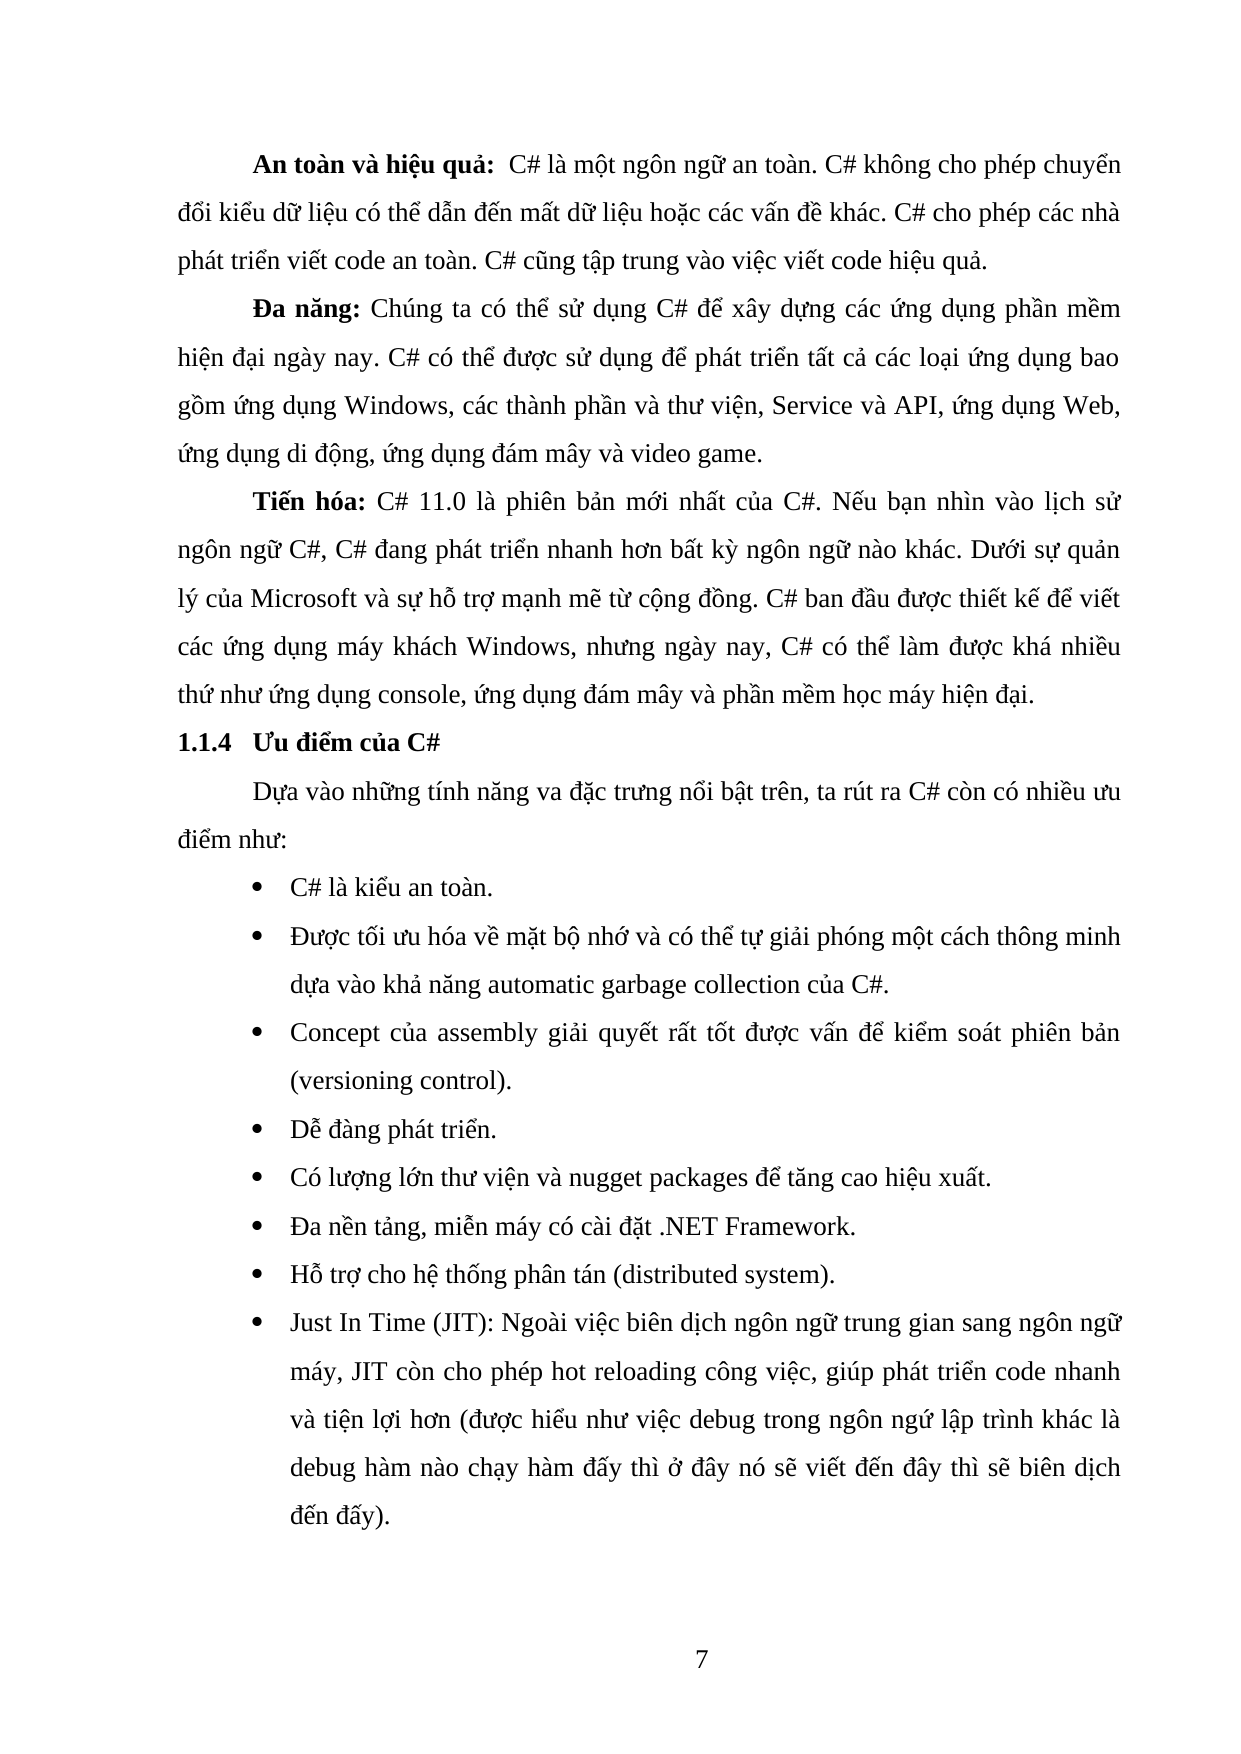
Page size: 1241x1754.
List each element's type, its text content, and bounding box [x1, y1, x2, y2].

text Dựa vào những tính năng va đặc trưng nổi bật trên, ta rút ra C# còn có nhiều ưu điểm như: [177, 775, 1122, 854]
text Đa năng: Chúng ta có thể sử dụng C# để xây dựng các ứng dụng phần mềm hiện đại ngày nay. C# có thể được sử dụng để phát triển tất cả các loại ứng dụng bao gồm ứng dụng Windows, các thành phần và thư viện, Service và API, ứng dụng Web, ứng dụng di động, ứng dụng đám mây và video game. [177, 292, 1122, 468]
list Có lượng lớn thư viện và nugget packages để tăng cao hiệu xuất. [252, 1161, 1122, 1192]
list Đa nền tảng, miễn máy có cài đặt .NET Framework. [252, 1209, 1122, 1241]
text Tiến hóa: C# 11.0 là phiên bản mới nhất của C#. Nếu bạn nhìn vào lịch sử ngôn ngữ C#, C# đang phát triển nhanh hơn bất kỳ ngôn ngữ nào khác. Dưới sự quản lý của Microsoft và sự hỗ trợ mạnh mẽ từ cộng đồng. C# ban đầu được thiết kế để viết các ứng dụng máy khách Windows, nhưng ngày nay, C# có thể làm được khá nhiều thứ như ứng dụng console, ứng dụng đám mây và phần mềm học máy hiện đại. [177, 485, 1122, 709]
list Just In Time (JIT): Ngoài việc biên dịch ngôn ngữ trung gian sang ngôn ngữ máy, JIT còn cho phép hot reloading công việc, giúp phát triển code nhanh và tiện lợi hơn (được hiểu như việc debug trong ngôn ngứ lập trình khác là debug hàm nào chạy hàm đấy thì ở đây nó sẽ viết đến đây thì sẽ biên dịch đến đấy). [252, 1306, 1122, 1531]
list Hỗ trợ cho hệ thống phân tán (distributed system). [252, 1258, 1122, 1289]
list Được tối ưu hóa về mặt bộ nhớ và có thể tự giải phóng một cách thông minh dựa vào khả năng automatic garbage collection của C#. [252, 919, 1122, 999]
subtitle 1.1.4 Ưu điểm của C# [177, 726, 1122, 758]
list Concept của assembly giải quyết rất tốt được vấn để kiểm soát phiên bản (versioning control). [252, 1016, 1122, 1096]
list Dễ đàng phát triển. [252, 1113, 1122, 1144]
list C# là kiểu an toàn. [252, 871, 1122, 902]
text An toàn và hiệu quả: C# là một ngôn ngữ an toàn. C# không cho phép chuyển đổi kiểu dữ liệu có thể dẫn đến mất dữ liệu hoặc các vấn đề khác. C# cho phép các nhà phát triển viết code an toàn. C# cũng tập trung vào việc viết code hiệu quả. [177, 148, 1122, 275]
